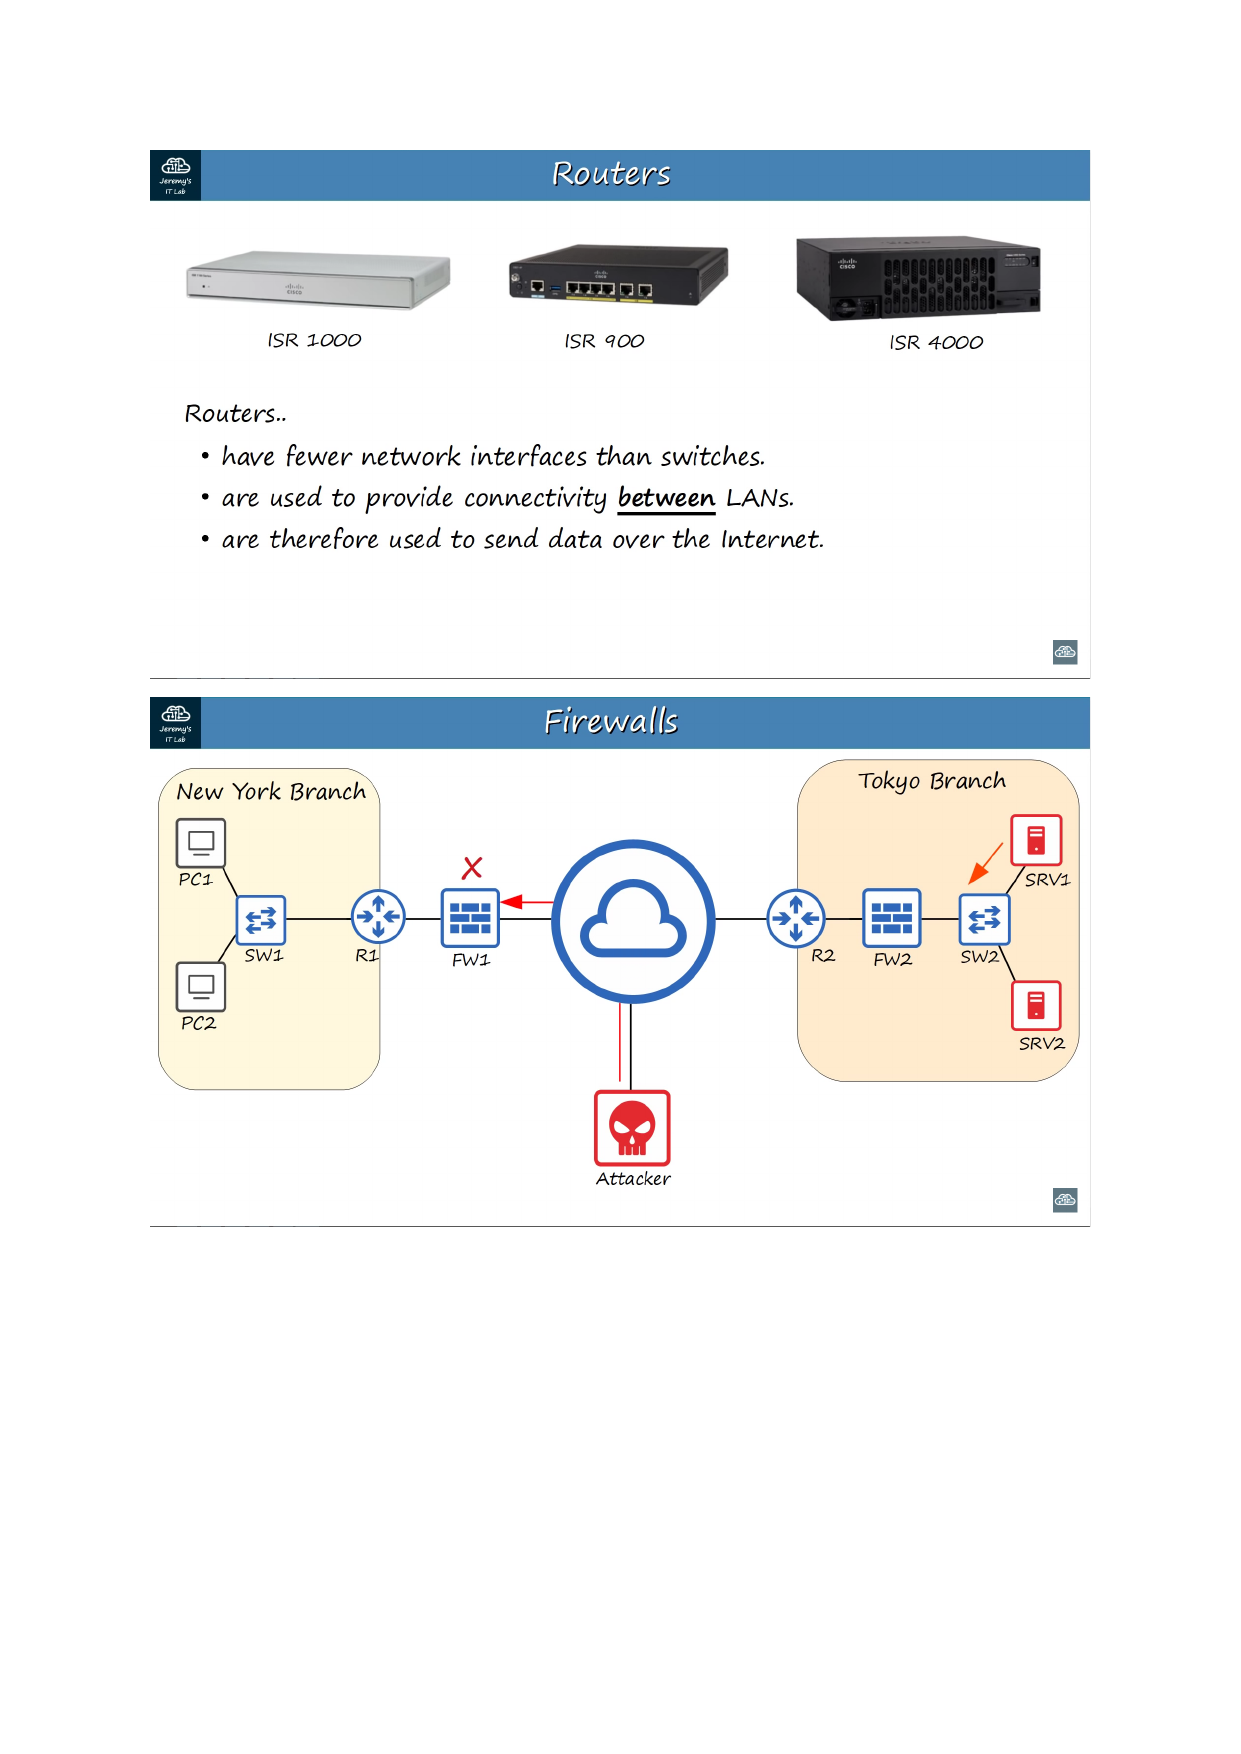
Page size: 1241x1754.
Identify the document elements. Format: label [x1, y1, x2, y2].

picture [150, 697, 1091, 1227]
picture [175, 189, 185, 193]
picture [161, 706, 190, 724]
picture [175, 737, 185, 741]
picture [163, 725, 190, 733]
picture [161, 158, 190, 176]
picture [150, 150, 1091, 679]
picture [163, 177, 190, 185]
